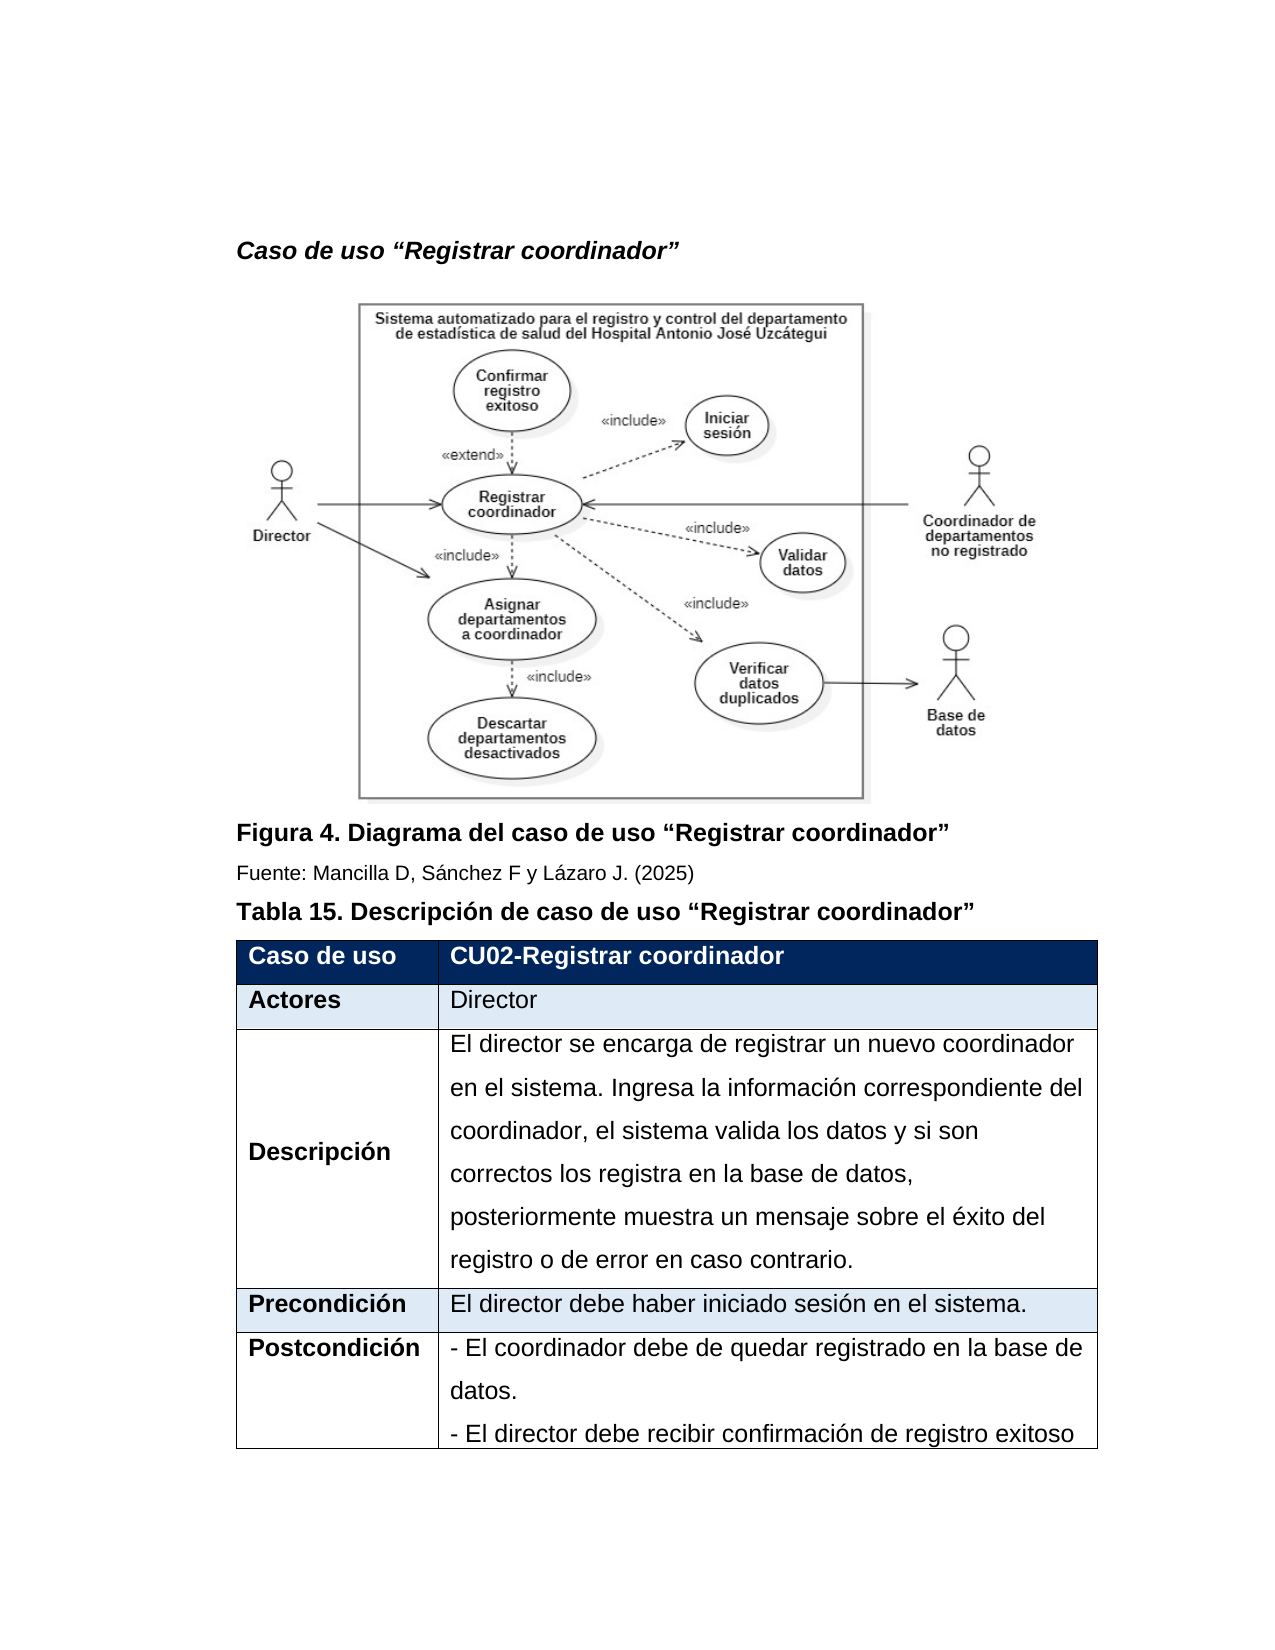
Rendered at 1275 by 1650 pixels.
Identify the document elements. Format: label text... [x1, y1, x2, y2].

table_header CU02-Registrar coordinador [439, 941, 1097, 984]
subtitle Caso de uso “Registrar coordinador” [236, 236, 1098, 265]
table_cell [439, 1333, 1097, 1448]
text Figura 4. Diagrama del caso de uso “Registrar coordinador” [236, 818, 1098, 847]
table_cell Postcondición [237, 1333, 438, 1448]
table_cell El director se encarga de registrar un nuevo coordinador en el sistema. Ingresa la información correspondiente del coordinador, el sistema valida los datos y si son correctos los registra en la base de datos, posteriormente muestra un mensaje sobre el éxito del registro o de error en caso contrario. [439, 1030, 1097, 1288]
picture [236, 293, 1096, 804]
table_cell Director [439, 985, 1097, 1028]
table_header Caso de uso [237, 941, 438, 984]
table_cell Actores [237, 985, 438, 1028]
table_cell Descripción [237, 1030, 438, 1288]
table_cell Precondición [237, 1289, 438, 1332]
text Tabla 15. Descripción de caso de uso “Registrar coordinador” [236, 897, 1098, 926]
table_cell El director debe haber iniciado sesión en el sistema. [439, 1289, 1097, 1332]
text Fuente: Mancilla D, Sánchez F y Lázaro J. (2025) [236, 861, 1098, 885]
